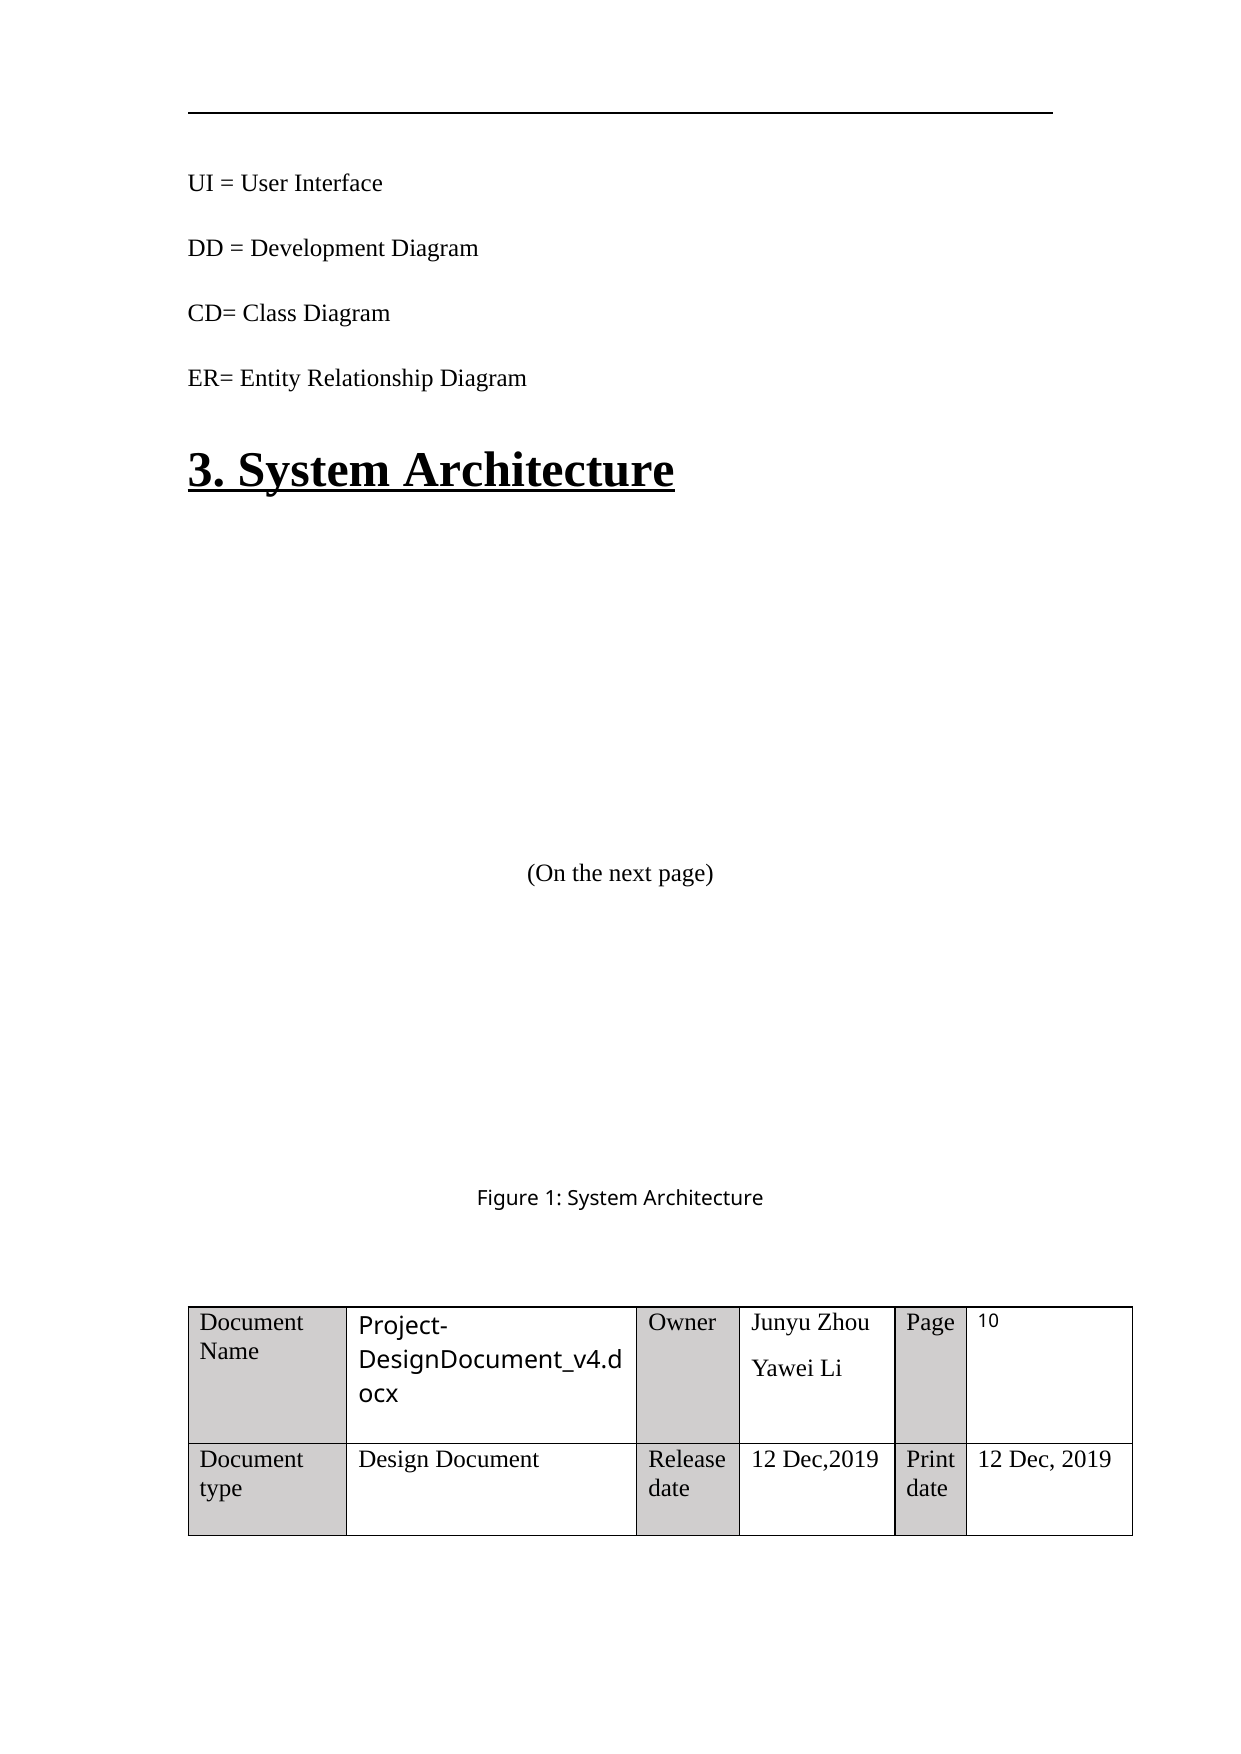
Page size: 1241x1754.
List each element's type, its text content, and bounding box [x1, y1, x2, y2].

text (On the next page) [187, 856, 1053, 890]
subtitle 3. System Architecture [187, 434, 1053, 502]
text ER= Entity Relationship Diagram [187, 361, 1053, 395]
text DD = Development Diagram [187, 231, 1053, 265]
text UI = User Interface [187, 166, 1053, 200]
text CD= Class Diagram [187, 296, 1053, 330]
text Figure 1: System Architecture [187, 1181, 1053, 1215]
